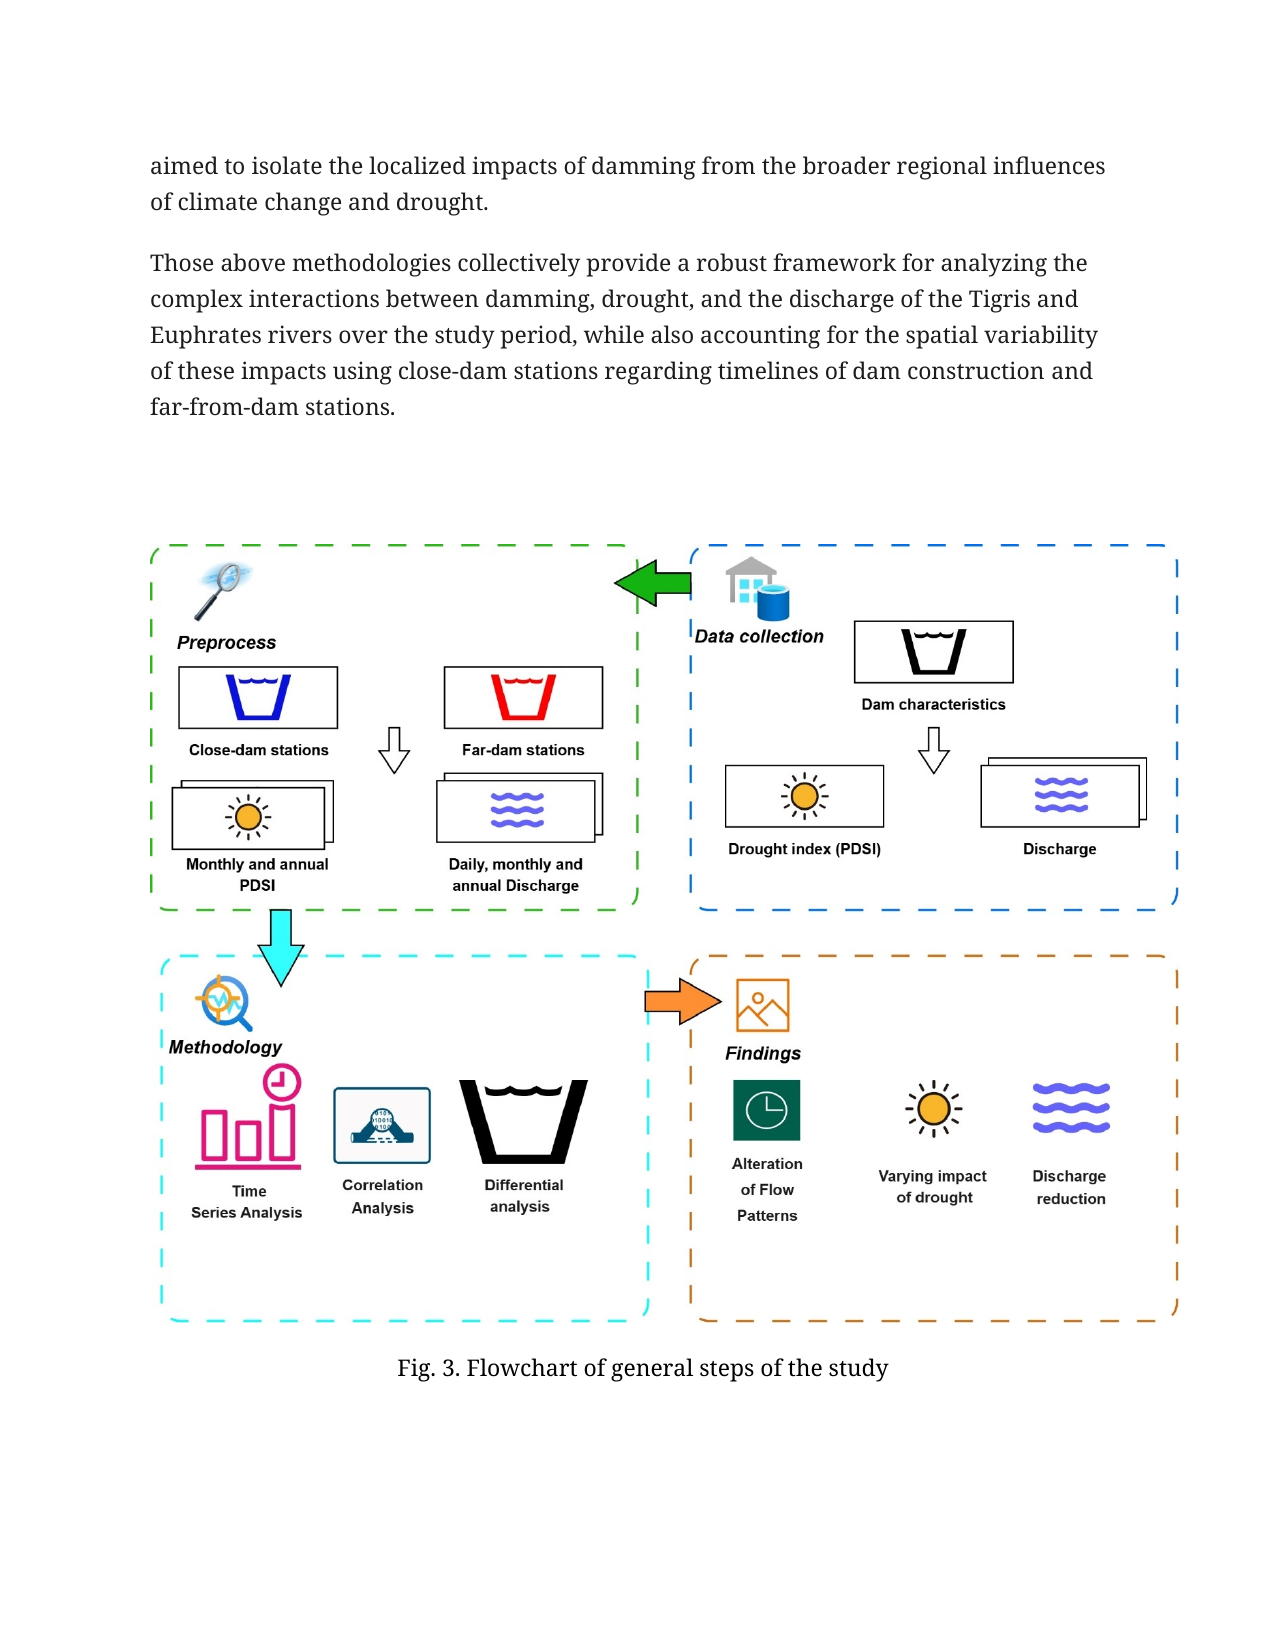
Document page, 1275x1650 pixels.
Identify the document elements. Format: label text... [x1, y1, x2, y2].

picture [150, 544, 1179, 1323]
text Fig. 3. Flowchart of general steps of the study [161, 1352, 1125, 1383]
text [150, 150, 1125, 217]
text Those above methodologies collectively provide a robust framework for analyzing the complex interactions between damming, drought, and the discharge of the Tigris and Euphrates rivers over the study period, while also accounting for the spatial variability of these impacts using close-dam stations regarding timelines of dam construction and far-from-dam stations. [150, 247, 1125, 422]
